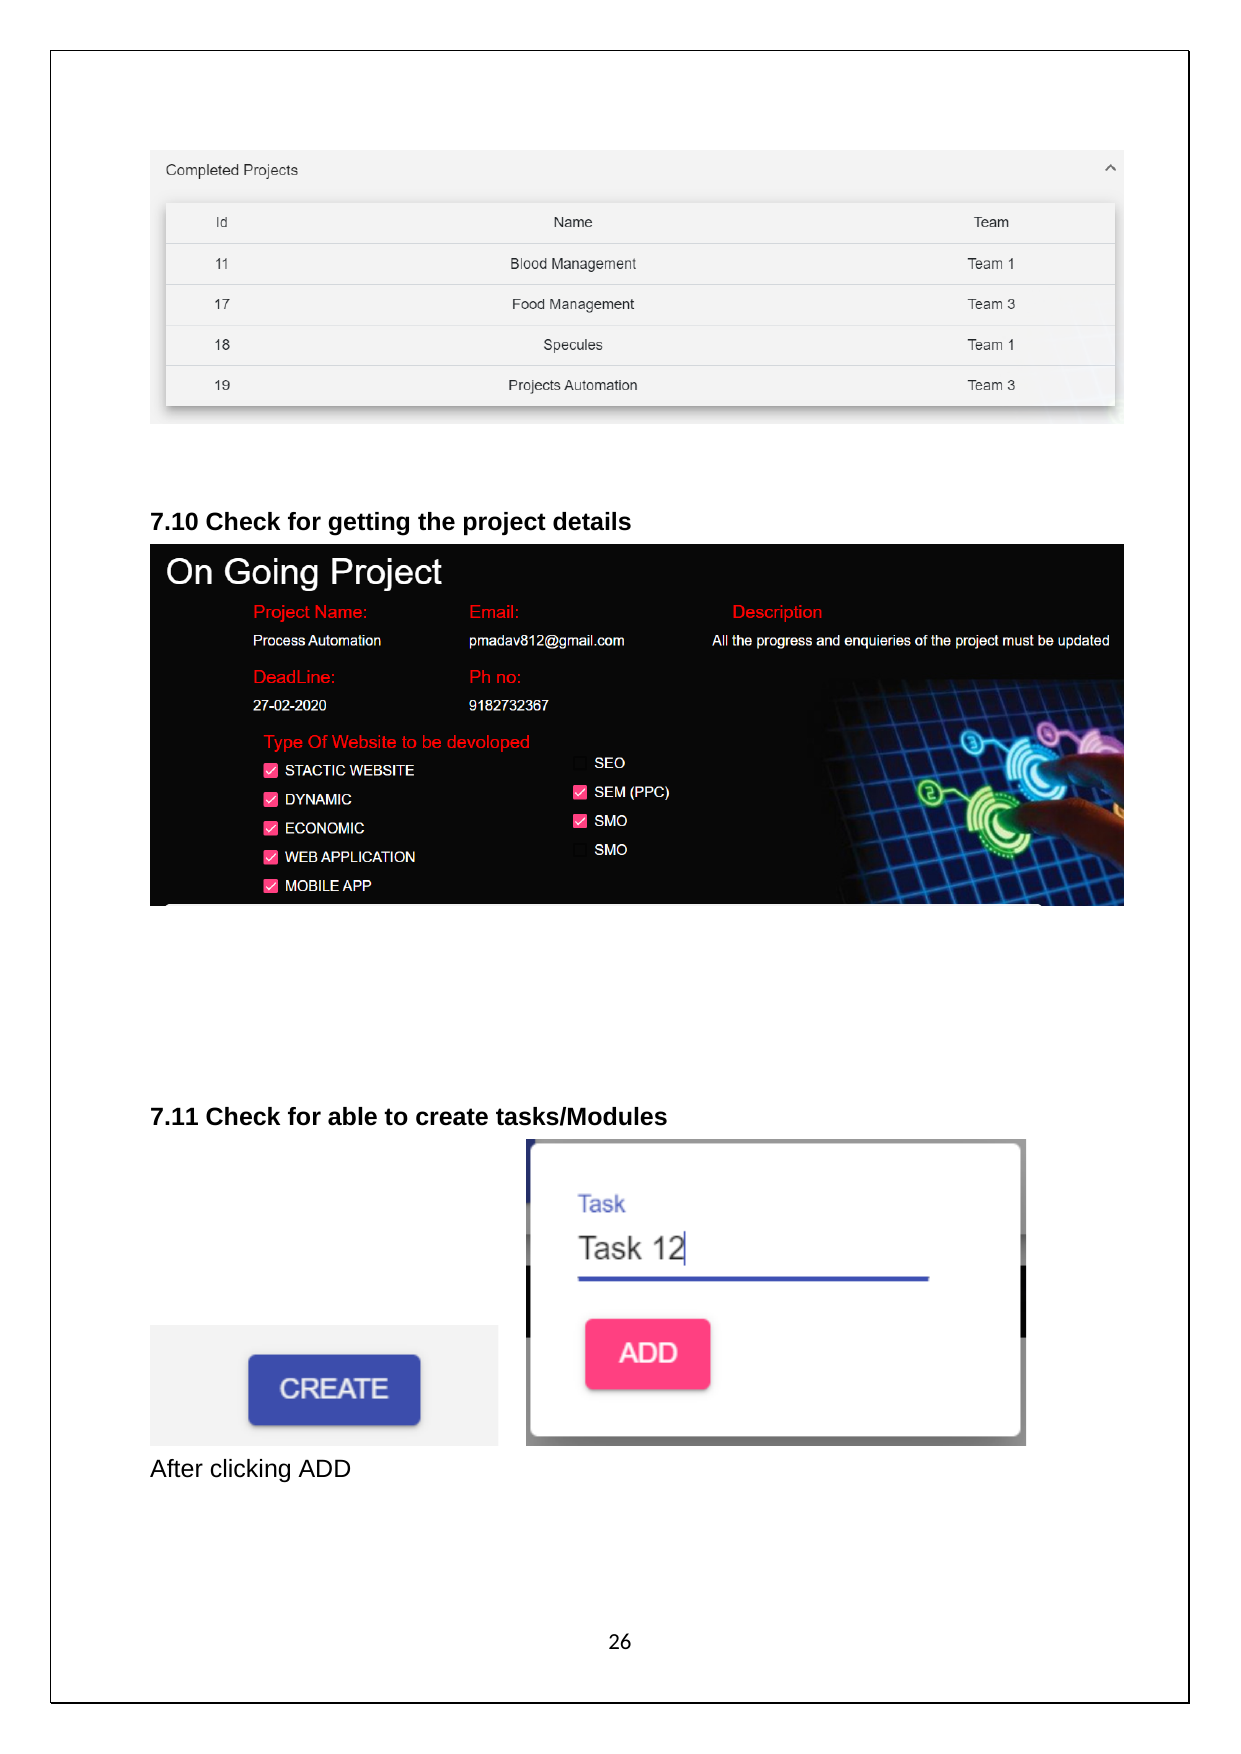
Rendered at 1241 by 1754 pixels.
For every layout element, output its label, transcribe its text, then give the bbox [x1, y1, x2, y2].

text 7.11 Check for able to create tasks/Modules [150, 1102, 1067, 1131]
picture [526, 1139, 1027, 1446]
text After clicking ADD [150, 1454, 1067, 1483]
picture [150, 544, 1124, 906]
picture [150, 1325, 499, 1446]
text 7.10 Check for getting the project details [150, 507, 1067, 536]
picture [150, 150, 1124, 424]
